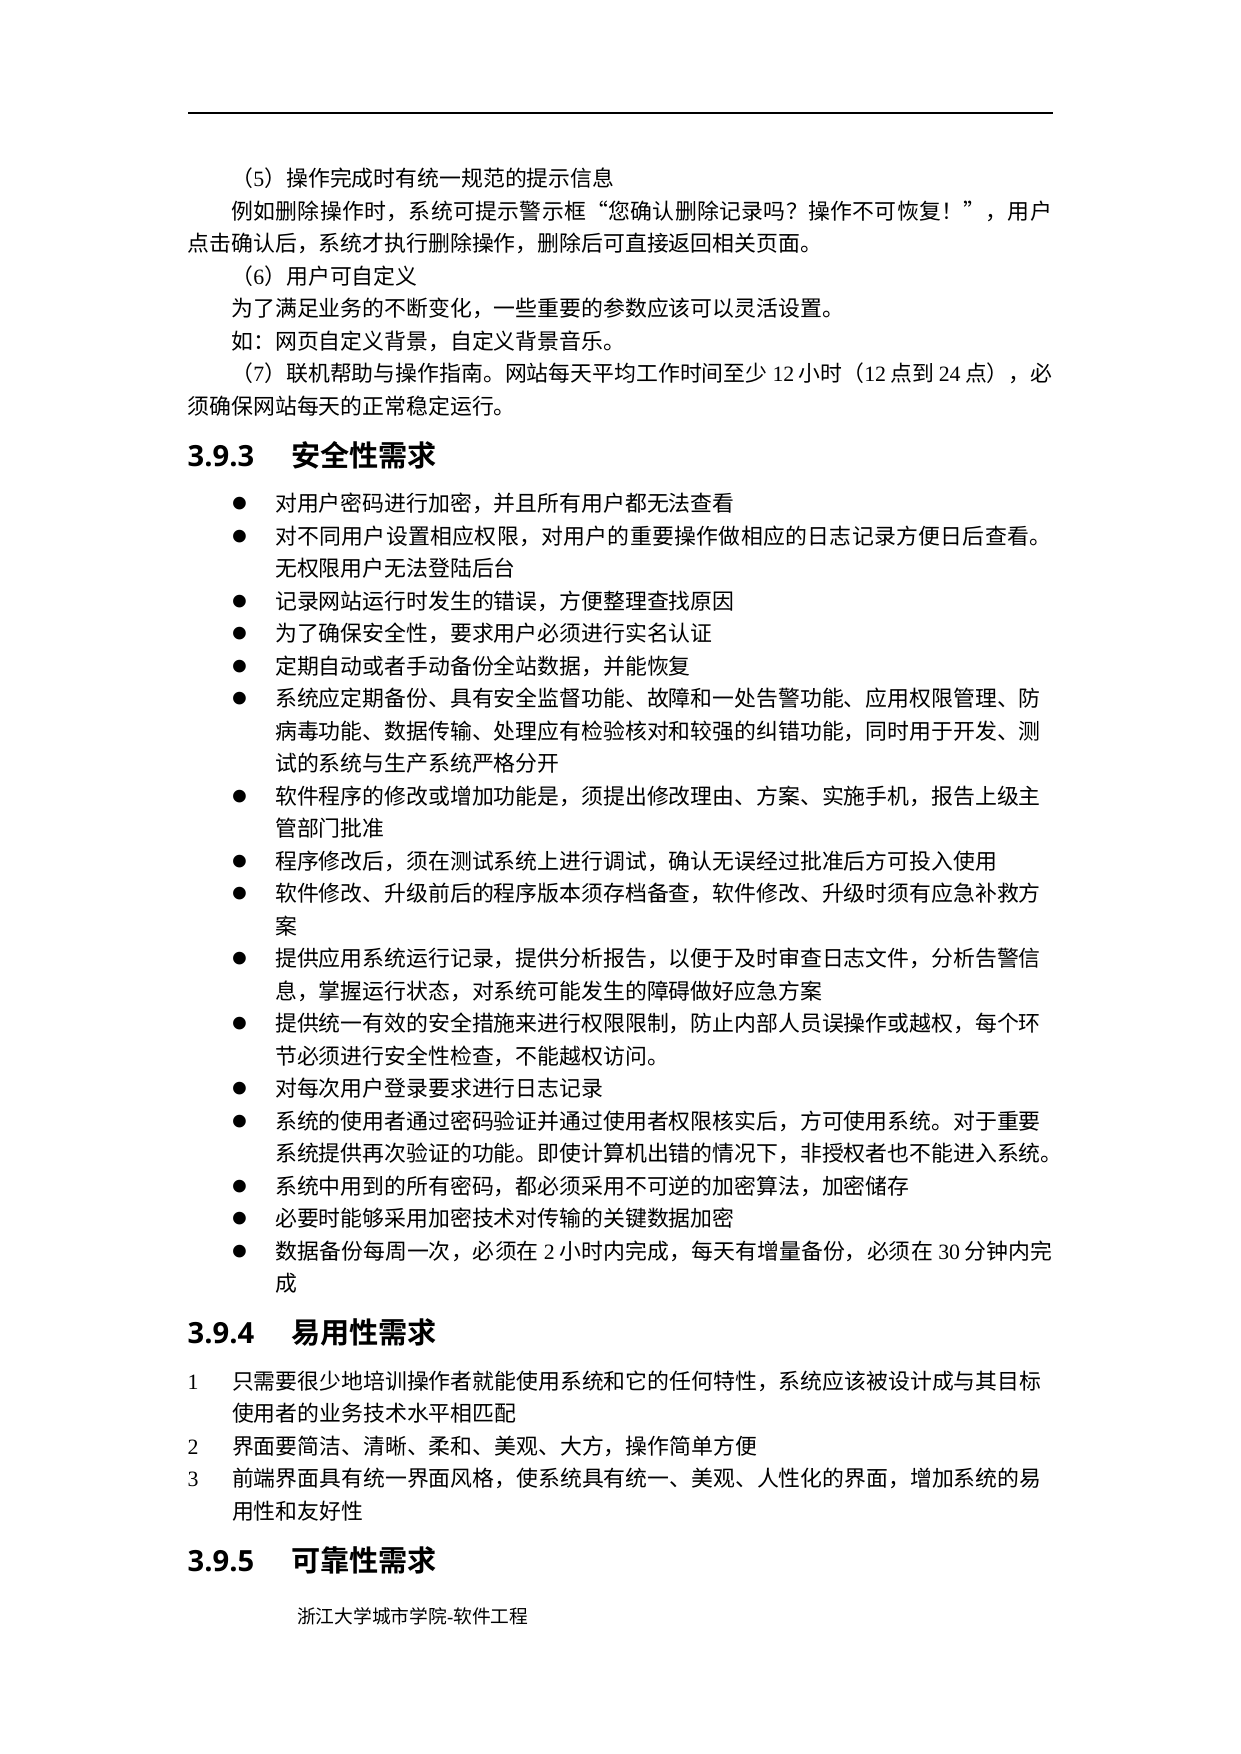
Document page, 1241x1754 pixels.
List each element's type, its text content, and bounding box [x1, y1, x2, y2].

text 例如删除操作时，系统可提示警示框“您确认删除记录吗？操作不可恢复！”，用户点击确认后，系统才执行删除操作，删除后可直接返回相关页面。 [187, 193, 1053, 258]
list 程序修改后，须在测试系统上进行调试，确认无误经过批准后方可投入使用 [231, 843, 1053, 876]
list 必要时能够采用加密技术对传输的关键数据加密 [231, 1201, 1053, 1233]
text （5）操作完成时有统一规范的提示信息 [187, 161, 1053, 193]
list 定期自动或者手动备份全站数据，并能恢复 [231, 648, 1053, 681]
list 提供应用系统运行记录，提供分析报告，以便于及时审查日志文件，分析告警信息，掌握运行状态，对系统可能发生的障碍做好应急方案 [231, 941, 1053, 1006]
list 前端界面具有统一界面风格，使系统具有统一、美观、人性化的界面，增加系统的易用性和友好性 [187, 1461, 1053, 1526]
list 软件程序的修改或增加功能是，须提出修改理由、方案、实施手机，报告上级主管部门批准 [231, 778, 1053, 843]
list 只需要很少地培训操作者就能使用系统和它的任何特性，系统应该被设计成与其目标使用者的业务技术水平相匹配 [187, 1363, 1053, 1428]
list 系统中用到的所有密码，都必须采用不可逆的加密算法，加密储存 [231, 1168, 1053, 1201]
text 安全性需求 [187, 421, 1053, 486]
list 系统的使用者通过密码验证并通过使用者权限核实后，方可使用系统。对于重要系统提供再次验证的功能。即使计算机出错的情况下，非授权者也不能进入系统。 [231, 1103, 1053, 1168]
list 界面要简洁、清晰、柔和、美观、大方，操作简单方便 [187, 1428, 1053, 1461]
list 对每次用户登录要求进行日志记录 [231, 1071, 1053, 1103]
list 提供统一有效的安全措施来进行权限限制，防止内部人员误操作或越权，每个环节必须进行安全性检查，不能越权访问。 [231, 1006, 1053, 1071]
list 对用户密码进行加密，并且所有用户都无法查看 [231, 486, 1053, 518]
list 系统应定期备份、具有安全监督功能、故障和一处告警功能、应用权限管理、防病毒功能、数据传输、处理应有检验核对和较强的纠错功能，同时用于开发、测试的系统与生产系统严格分开 [231, 681, 1053, 778]
list 为了确保安全性，要求用户必须进行实名认证 [231, 616, 1053, 648]
list 软件修改、升级前后的程序版本须存档备查，软件修改、升级时须有应急补救方案 [231, 876, 1053, 941]
text （7）联机帮助与操作指南。网站每天平均工作时间至少12小时（12点到24点），必须确保网站每天的正常稳定运行。 [187, 356, 1053, 421]
text 如：网页自定义背景，自定义背景音乐。 [187, 323, 1053, 356]
list 数据备份每周一次，必须在2小时内完成，每天有增量备份，必须在30分钟内完成 [231, 1233, 1053, 1298]
list 对不同用户设置相应权限，对用户的重要操作做相应的日志记录方便日后查看。无权限用户无法登陆后台 [231, 518, 1053, 583]
text 易用性需求 [187, 1298, 1053, 1363]
list 记录网站运行时发生的错误，方便整理查找原因 [231, 583, 1053, 616]
text 可靠性需求 [187, 1526, 1053, 1591]
text （6）用户可自定义 [187, 258, 1053, 291]
text 为了满足业务的不断变化，一些重要的参数应该可以灵活设置。 [187, 291, 1053, 323]
